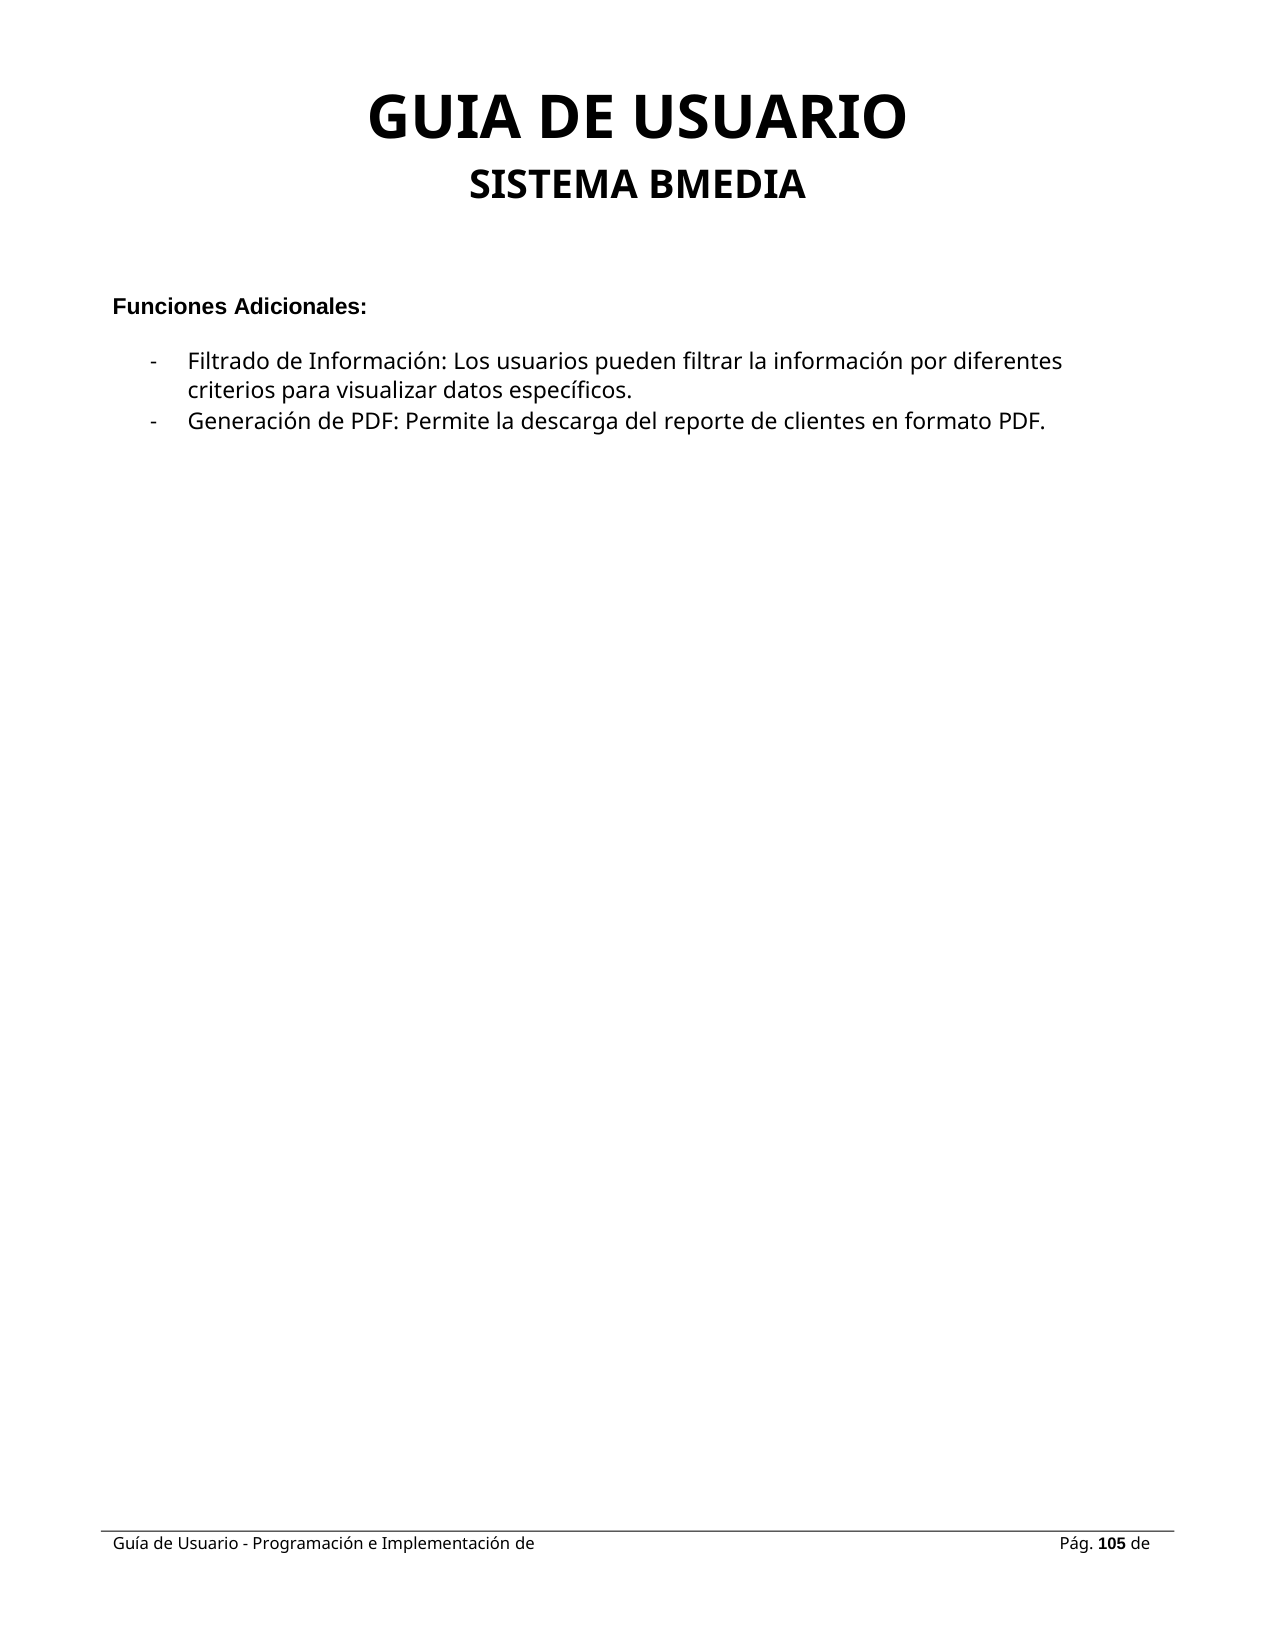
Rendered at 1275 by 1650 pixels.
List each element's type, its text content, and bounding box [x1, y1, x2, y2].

list Filtrado de Información: Los usuarios pueden filtrar la información por diferentes criterios para visualizar datos específicos. [150, 346, 1138, 405]
subtitle Funciones Adicionales: [112, 293, 1175, 319]
list Generación de PDF: Permite la descarga del reporte de clientes en formato PDF. [150, 405, 1175, 436]
